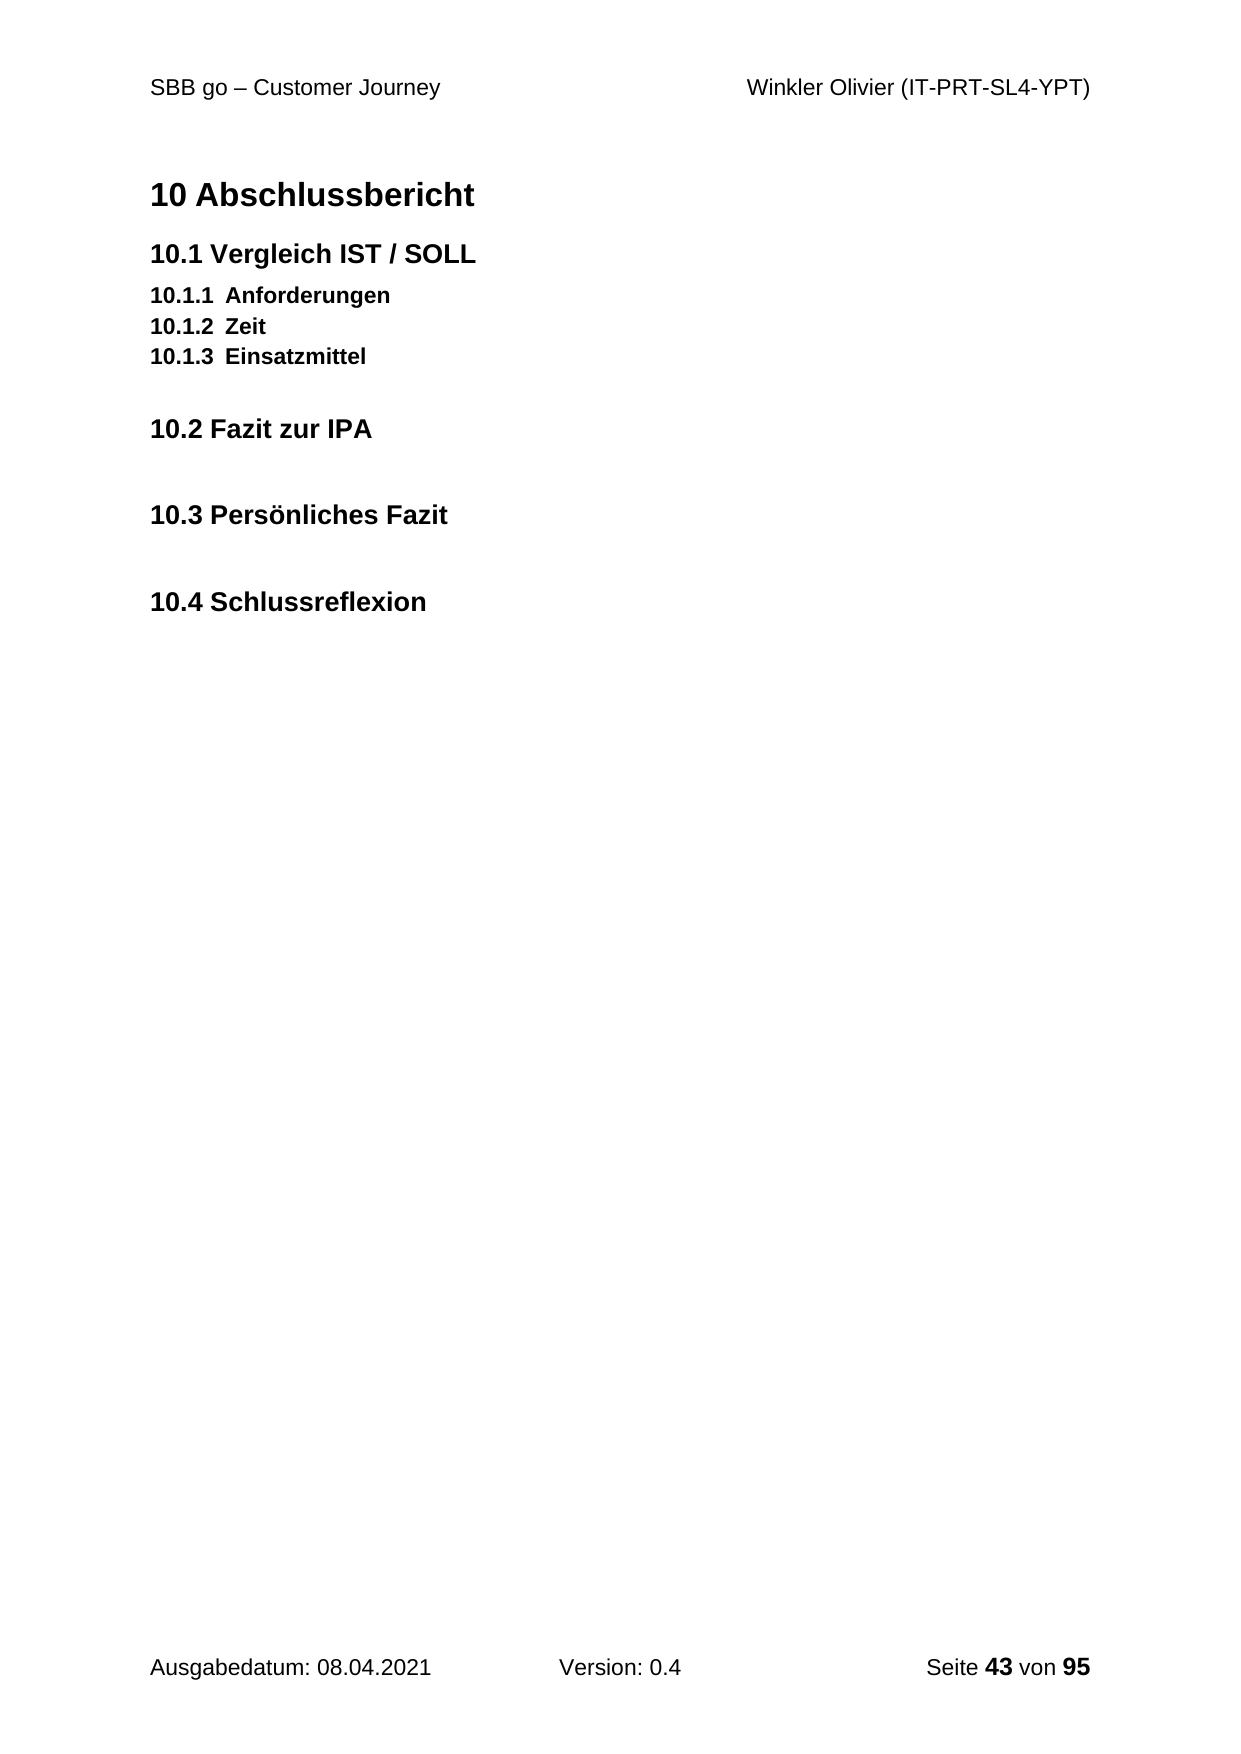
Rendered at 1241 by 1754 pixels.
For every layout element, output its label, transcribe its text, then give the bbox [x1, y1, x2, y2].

subtitle Abschlussbericht [150, 175, 1090, 213]
subtitle Einsatzmittel [150, 343, 1090, 369]
subtitle Anforderungen [150, 282, 1090, 308]
subtitle Vergleich IST / SOLL [150, 238, 1090, 270]
subtitle Fazit zur IPA [150, 413, 1090, 444]
subtitle Zeit [150, 313, 1090, 339]
subtitle Schlussreflexion [150, 586, 1090, 617]
subtitle Persönliches Fazit [150, 499, 1090, 531]
